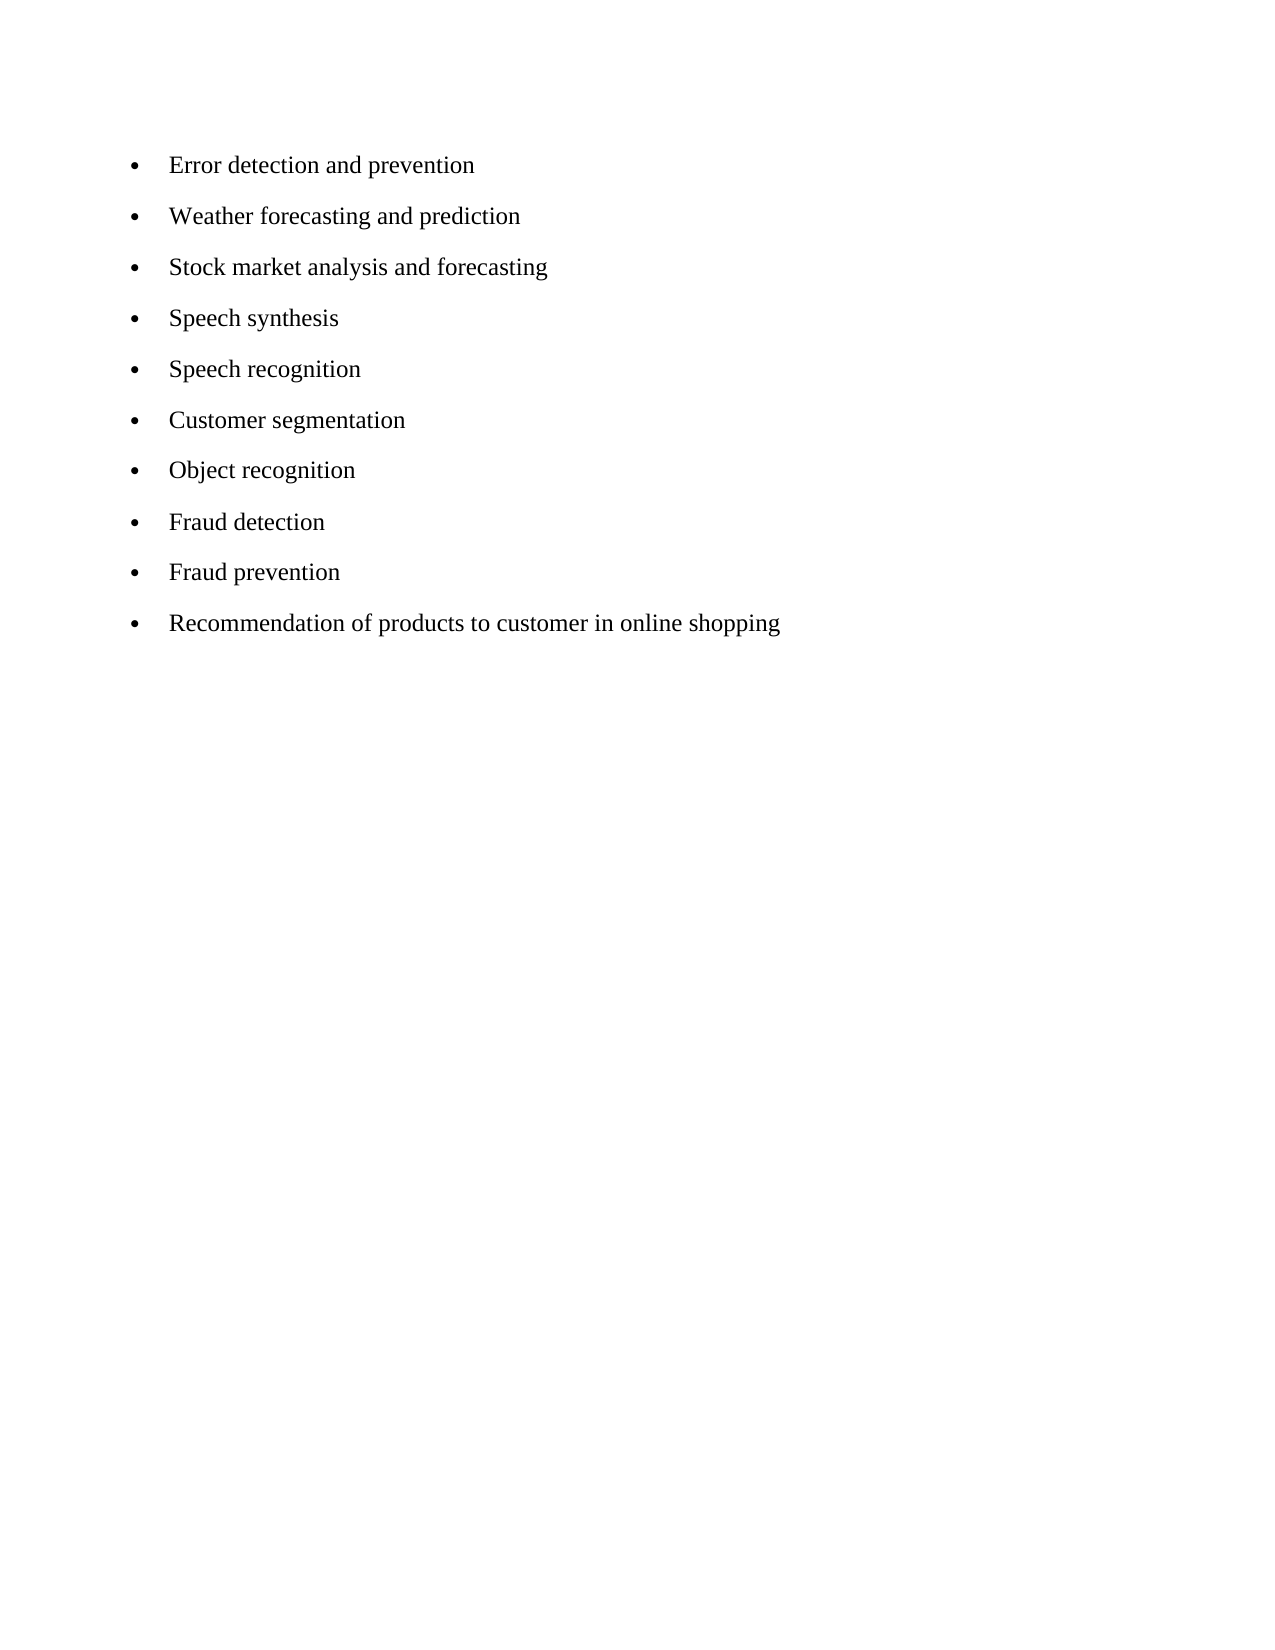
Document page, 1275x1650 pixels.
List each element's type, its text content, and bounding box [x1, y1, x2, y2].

list Weather forecasting and prediction [131, 201, 1112, 230]
list Object recognition [131, 456, 1112, 484]
list Customer segmentation [131, 405, 1112, 433]
list Fraud detection [131, 507, 1112, 535]
list Speech recognition [131, 354, 1112, 382]
list Stock market analysis and forecasting [131, 252, 1112, 281]
list Recommendation of products to customer in online shopping [131, 608, 1112, 637]
list Fraud prevention [131, 557, 1112, 586]
list Error detection and prevention [131, 150, 1112, 179]
list Speech synthesis [131, 303, 1112, 332]
